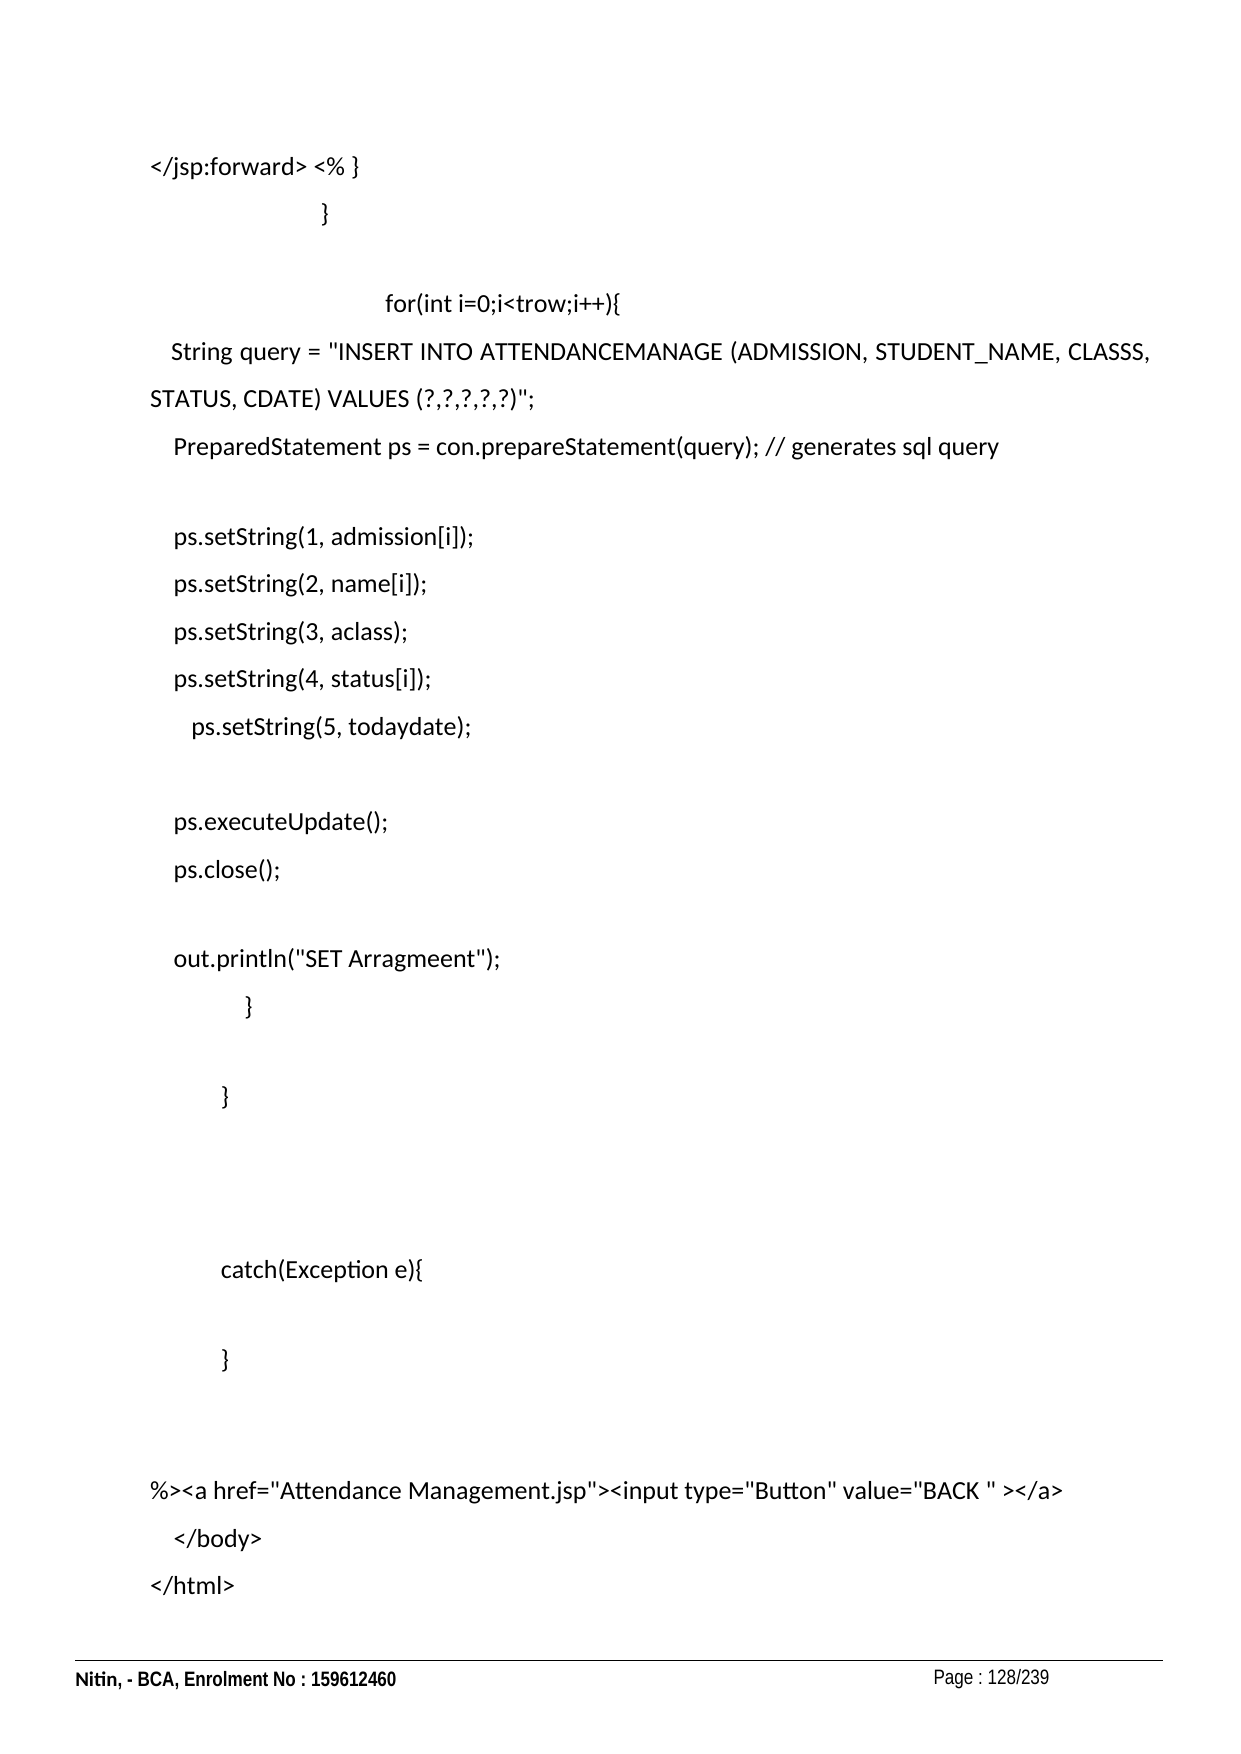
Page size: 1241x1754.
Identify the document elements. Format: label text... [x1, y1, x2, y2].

text ps.setString(3, aclass); [150, 615, 1152, 647]
text ps.setString(4, status[i]); [150, 662, 1152, 694]
text ps.setString(5, todaydate); [150, 710, 1152, 742]
text } [150, 198, 1152, 229]
text } [150, 990, 1152, 1022]
text ps.close(); [150, 853, 1152, 884]
text for(int i=0;i<trow;i++){ [150, 287, 1152, 319]
text ps.executeUpdate(); [150, 805, 1152, 837]
text String query = "INSERT INTO ATTENDANCEMANAGE (ADMISSION, STUDENT_NAME, CLASSS, STATUS, CDATE) VALUES (?,?,?,?,?)"; [150, 335, 1152, 414]
text ps.setString(2, name[i]); [150, 567, 1152, 599]
text out.println("SET Arragmeent"); [150, 942, 1152, 974]
text ps.setString(1, admission[i]); [150, 519, 1152, 551]
text </jsp:forward> <% } [150, 150, 1152, 182]
text } [150, 1079, 1152, 1111]
text </html> [150, 1569, 1152, 1601]
text } [150, 1343, 1152, 1374]
text catch(Exception e){ [150, 1253, 1152, 1285]
text </body> [150, 1522, 1152, 1554]
text PreparedStatement ps = con.prepareStatement(query); // generates sql query [150, 430, 1152, 462]
text %><a href="Attendance Management.jsp"><input type="Button" value="BACK " ></a> [150, 1474, 1152, 1506]
